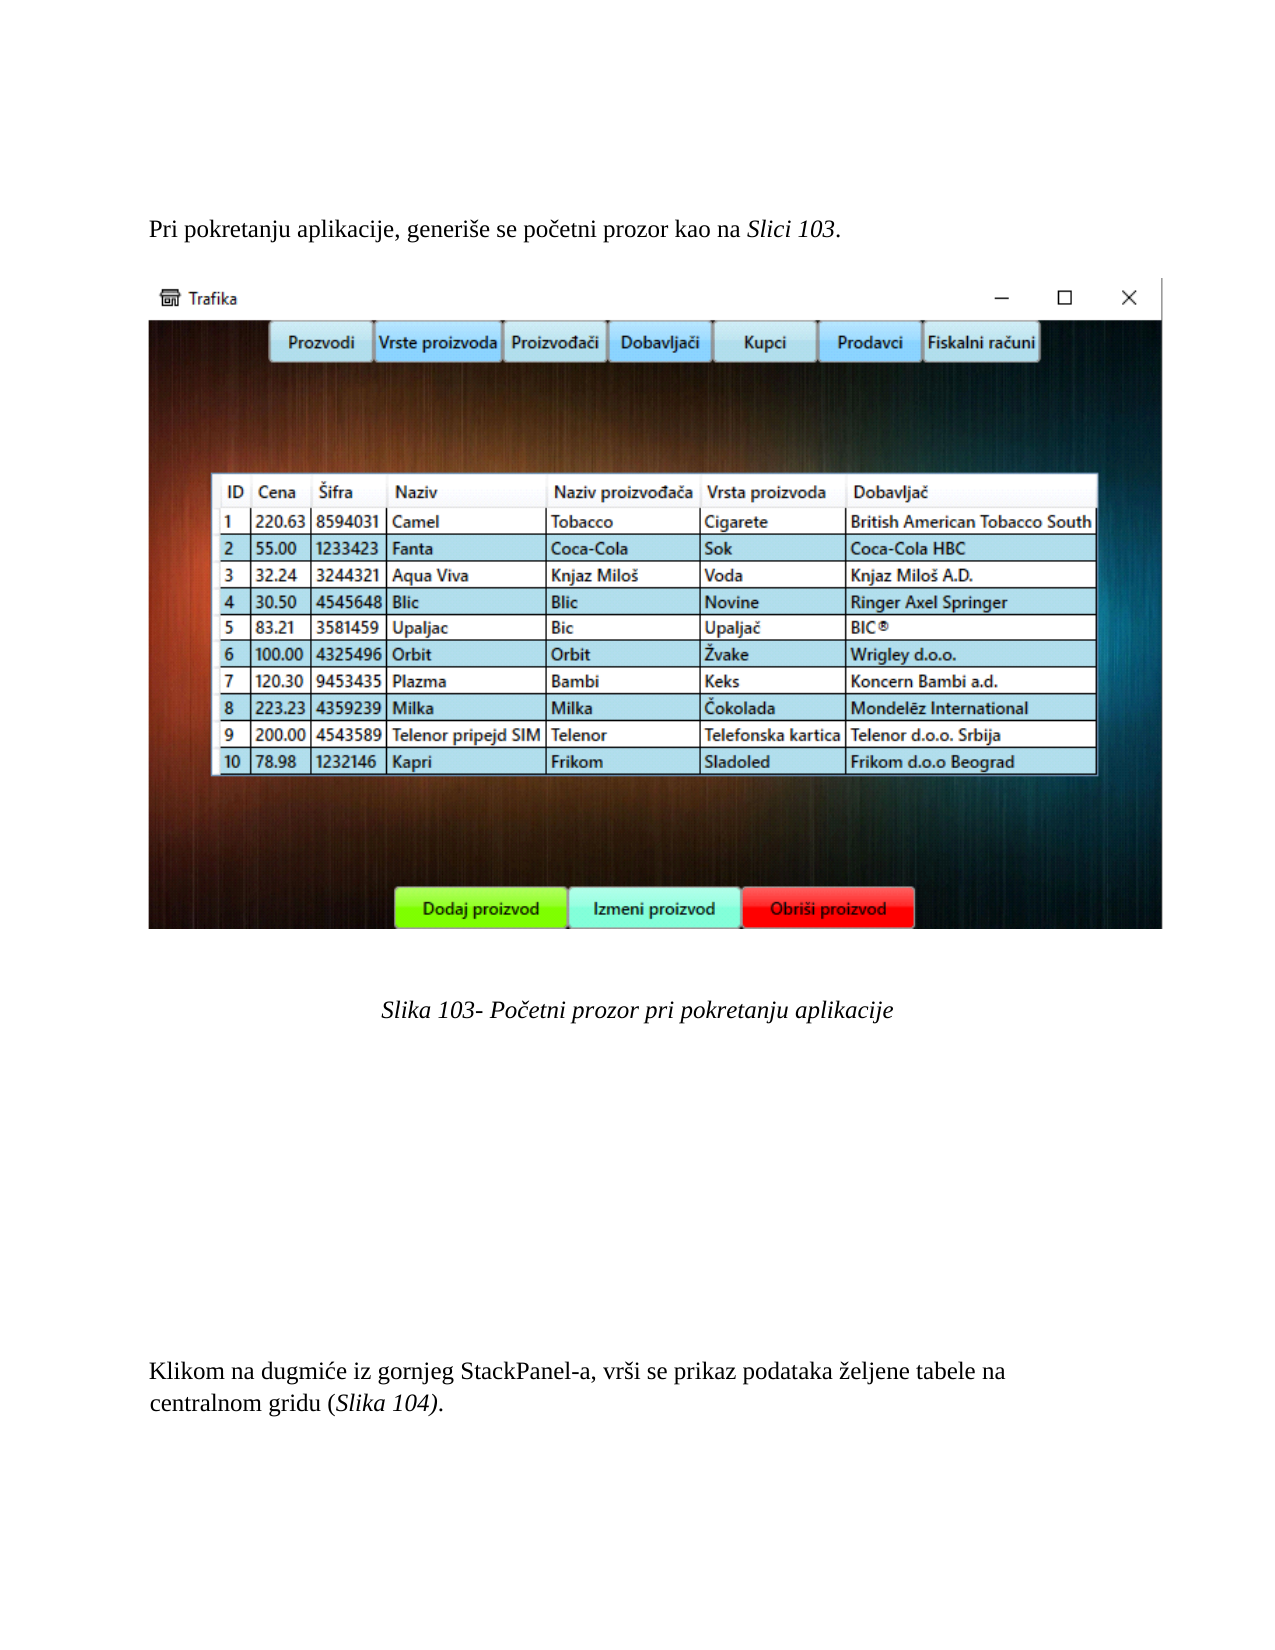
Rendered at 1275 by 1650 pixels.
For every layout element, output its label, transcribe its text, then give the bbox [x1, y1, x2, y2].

text Pri pokretanju aplikacije, generiše se početni prozor kao na Slici 103. [148, 214, 1119, 243]
text Klikom na dugmiće iz gornjeg StackPanel-a, vrši se prikaz podataka željene tabele na centralnom gridu (Slika 104). [148, 1356, 1119, 1417]
picture [148, 278, 1163, 929]
text Slika 103- Početni prozor pri pokretanju aplikacije [381, 995, 1125, 1024]
